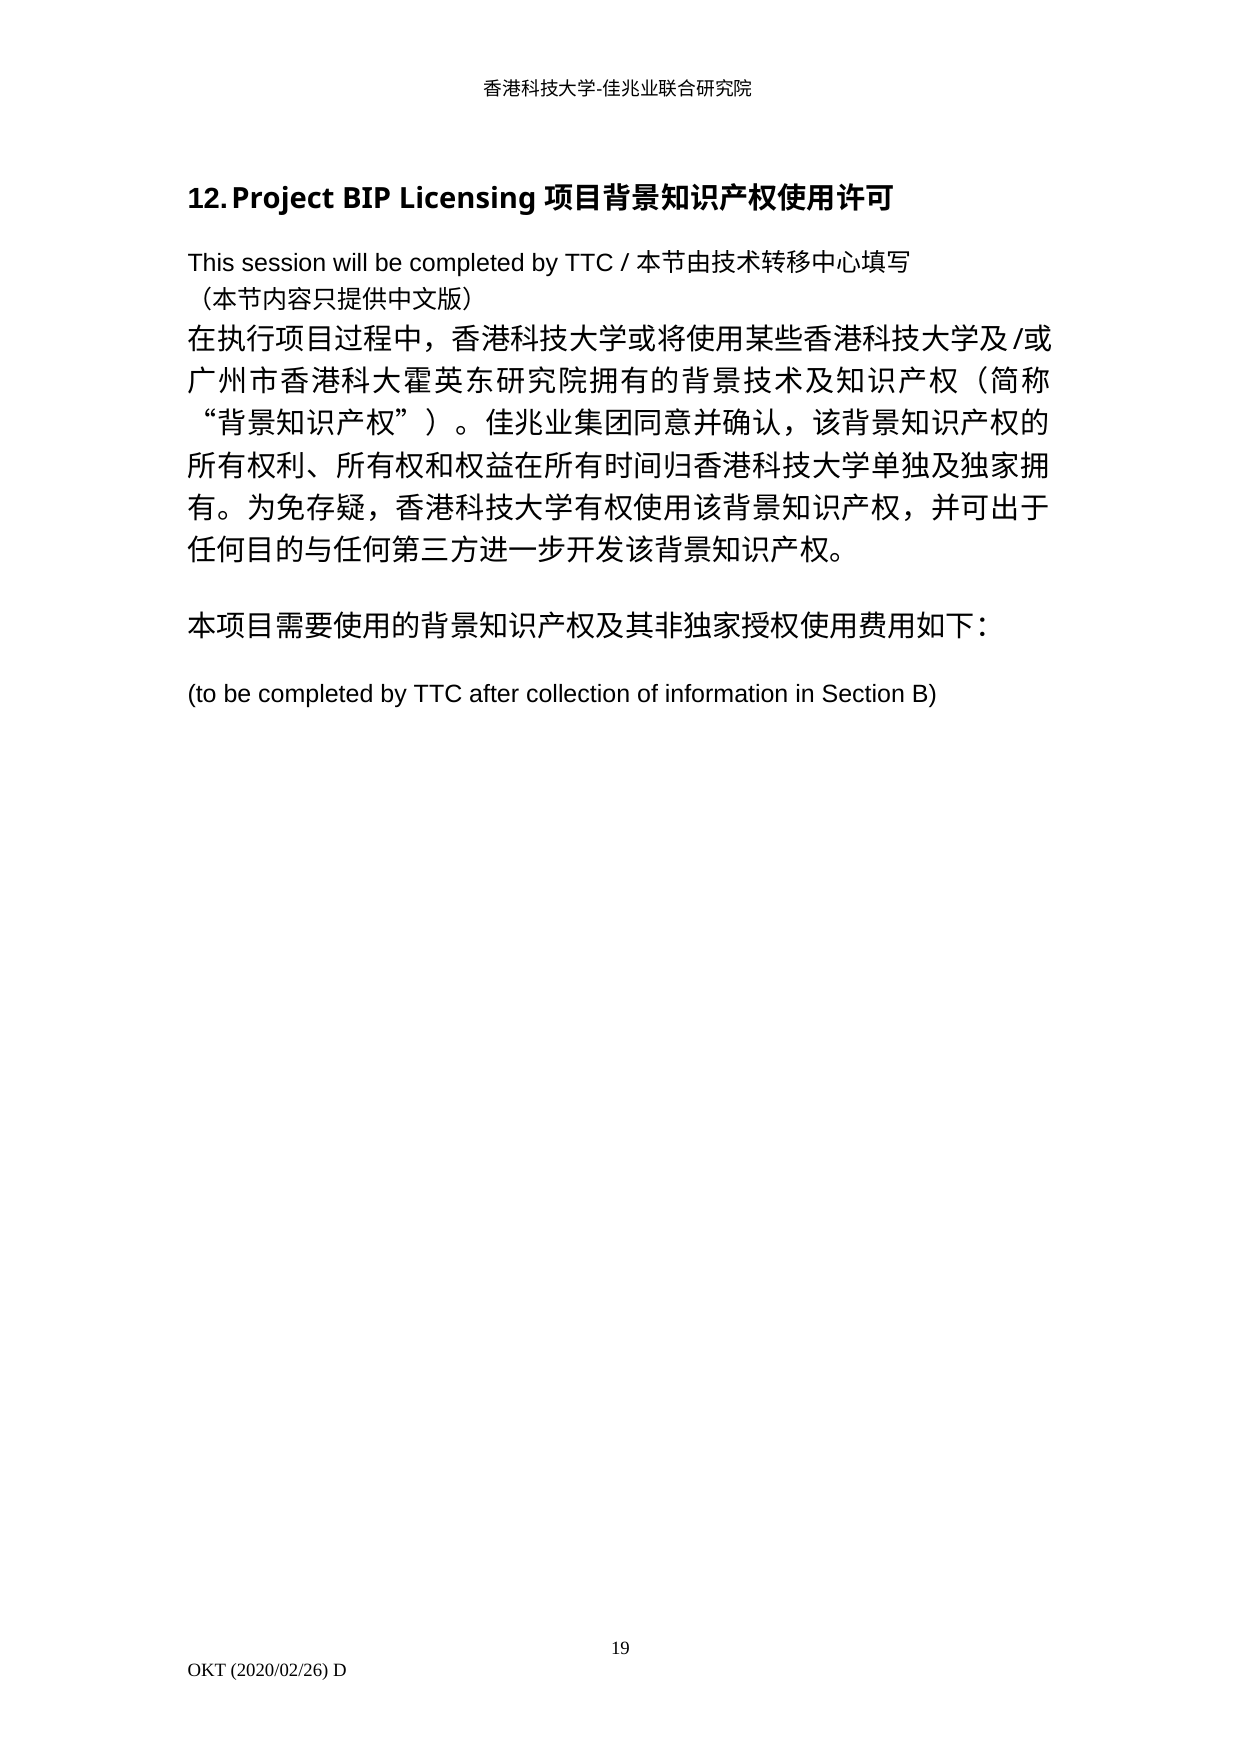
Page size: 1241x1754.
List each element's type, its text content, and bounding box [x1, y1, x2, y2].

text (to be completed by TTC after collection of information in Section B) [187, 679, 1053, 707]
text This session will be completed by TTC [187, 243, 1053, 279]
